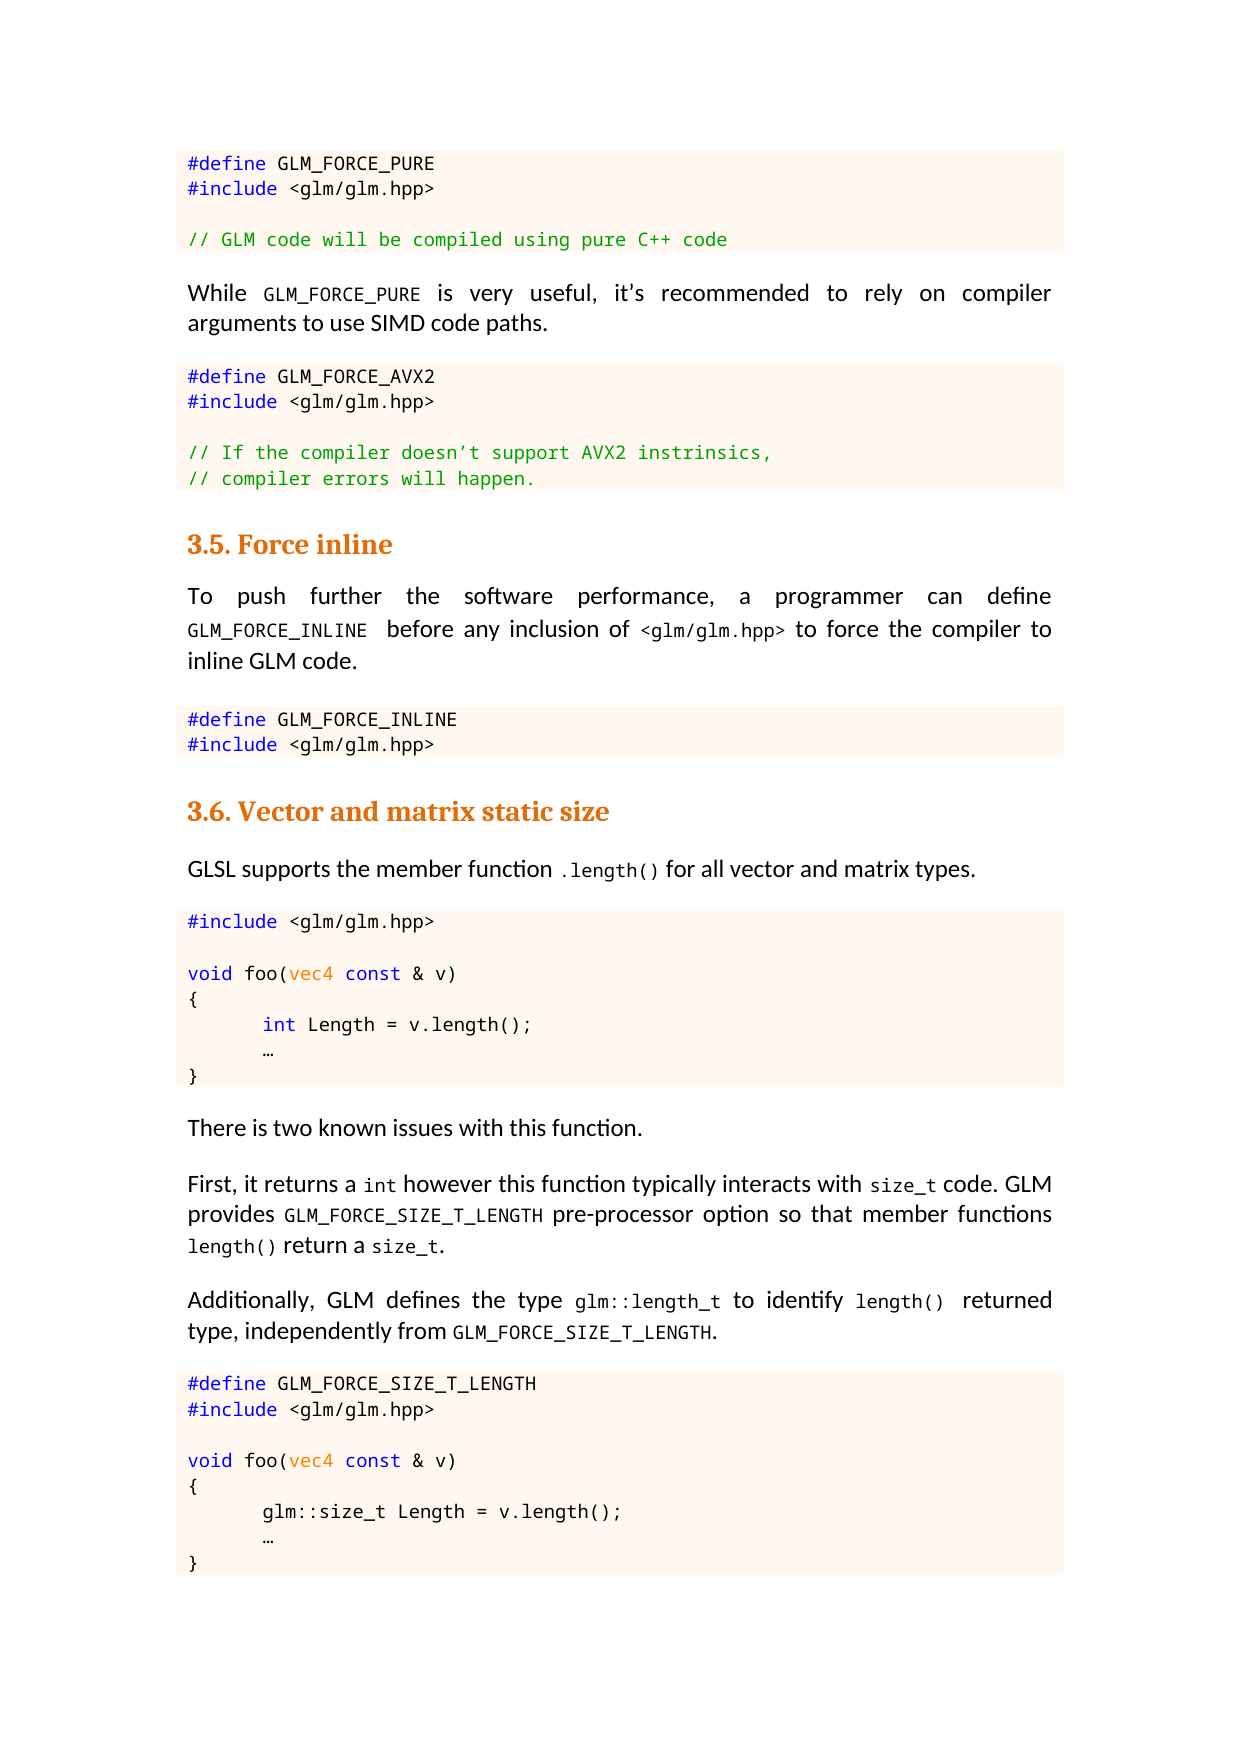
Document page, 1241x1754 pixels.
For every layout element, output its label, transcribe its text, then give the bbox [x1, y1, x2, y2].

table_header #include <glm/glm.hpp> void foo(vec4 const & v) { int Length = v.length(); … } [176, 909, 1064, 1087]
table_header #define GLM_FORCE_INLINE #include <glm/glm.hpp> [176, 706, 1064, 757]
table_header #define GLM_FORCE_PURE #include <glm/glm.hpp> // GLM code will be compiled using pure C++ code [176, 150, 1064, 252]
text To push further the software performance, a programmer can define GLM_FORCE_INLINE before any inclusion of <glm/glm.hpp> to force the compiler to inline GLM code. [187, 581, 1053, 676]
table_header #define GLM_FORCE_SIZE_T_LENGTH #include <glm/glm.hpp> void foo(vec4 const & v) { glm::size_t Length = v.length(); … } [176, 1371, 1064, 1575]
text Additionally, GLM defines the type glm::length_t to identify length() returned type, independently from GLM_FORCE_SIZE_T_LENGTH. [187, 1284, 1053, 1346]
text There is two known issues with this function. [187, 1112, 1053, 1143]
text GLSL supports the member function .length() for all vector and matrix types. [187, 853, 1053, 884]
subtitle 3.5. Force inline [187, 528, 1053, 562]
subtitle 3.6. Vector and matrix static size [187, 795, 1053, 828]
text While GLM_FORCE_PURE is very useful, it’s recommended to rely on compiler arguments to use SIMD code paths. [187, 277, 1053, 338]
table_header #define GLM_FORCE_AVX2 #include <glm/glm.hpp> // If the compiler doesn’t support AVX2 instrinsics, // compiler errors will happen. [176, 363, 1064, 491]
text First, it returns a int however this function typically interacts with size_t code. GLM provides GLM_FORCE_SIZE_T_LENGTH pre-processor option so that member functions length() return a size_t. [187, 1168, 1053, 1259]
